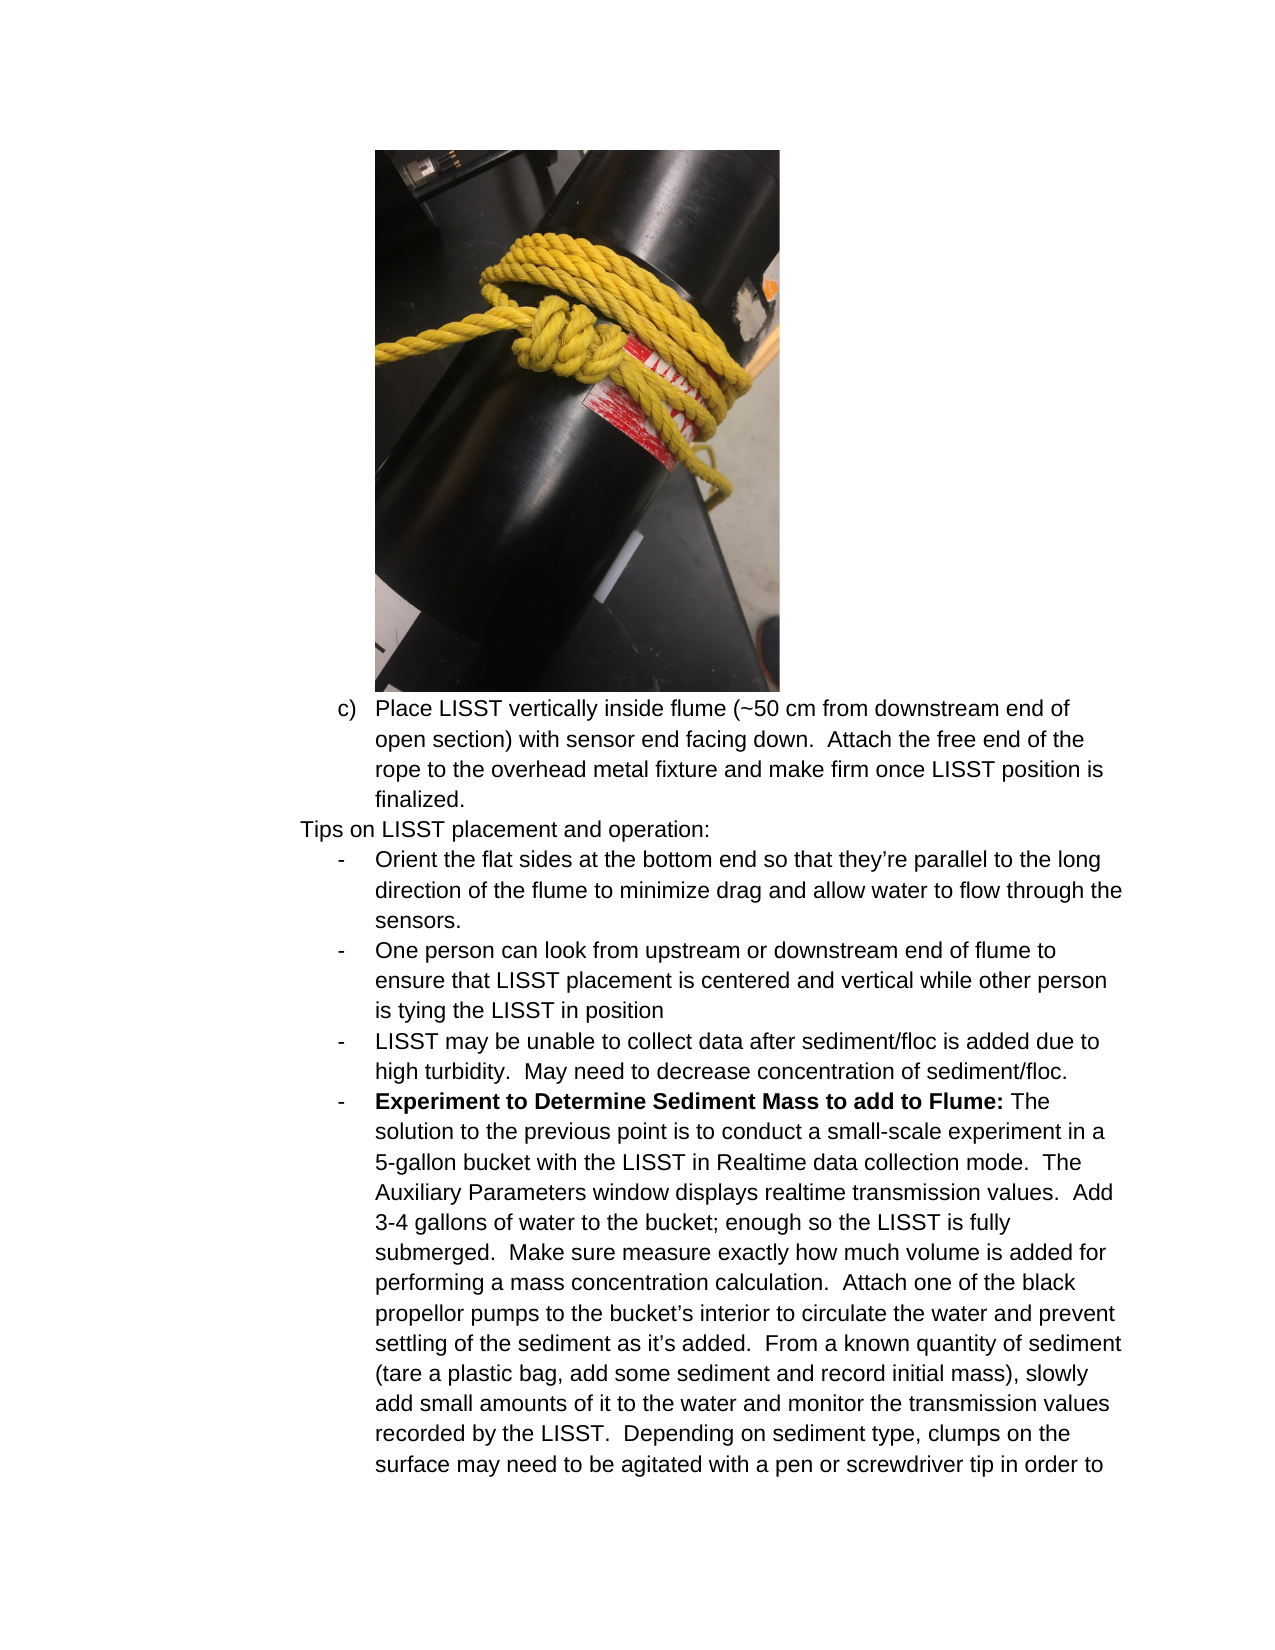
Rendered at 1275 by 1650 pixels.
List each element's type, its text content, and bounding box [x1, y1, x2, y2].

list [337, 1088, 1125, 1477]
list One person can look from upstream or downstream end of flume to ensure that LISST placement is centered and vertical while other person is tying the LISST in position [337, 937, 1125, 1024]
text Tips on LISST placement and operation: [300, 816, 1125, 842]
list Place LISST vertically inside flume (~50 cm from downstream end of open section) with sensor end facing down. Attach the free end of the rope to the overhead metal fixture and make firm once LISST position is finalized. [337, 695, 1125, 812]
list Orient the flat sides at the bottom end so that they’re parallel to the long direction of the flume to minimize drag and allow water to flow through the sensors. [337, 846, 1125, 933]
picture [375, 150, 780, 692]
list LISST may be unable to collect data after sediment/floc is added due to high turbidity. May need to decrease concentration of sediment/floc. [337, 1028, 1125, 1084]
